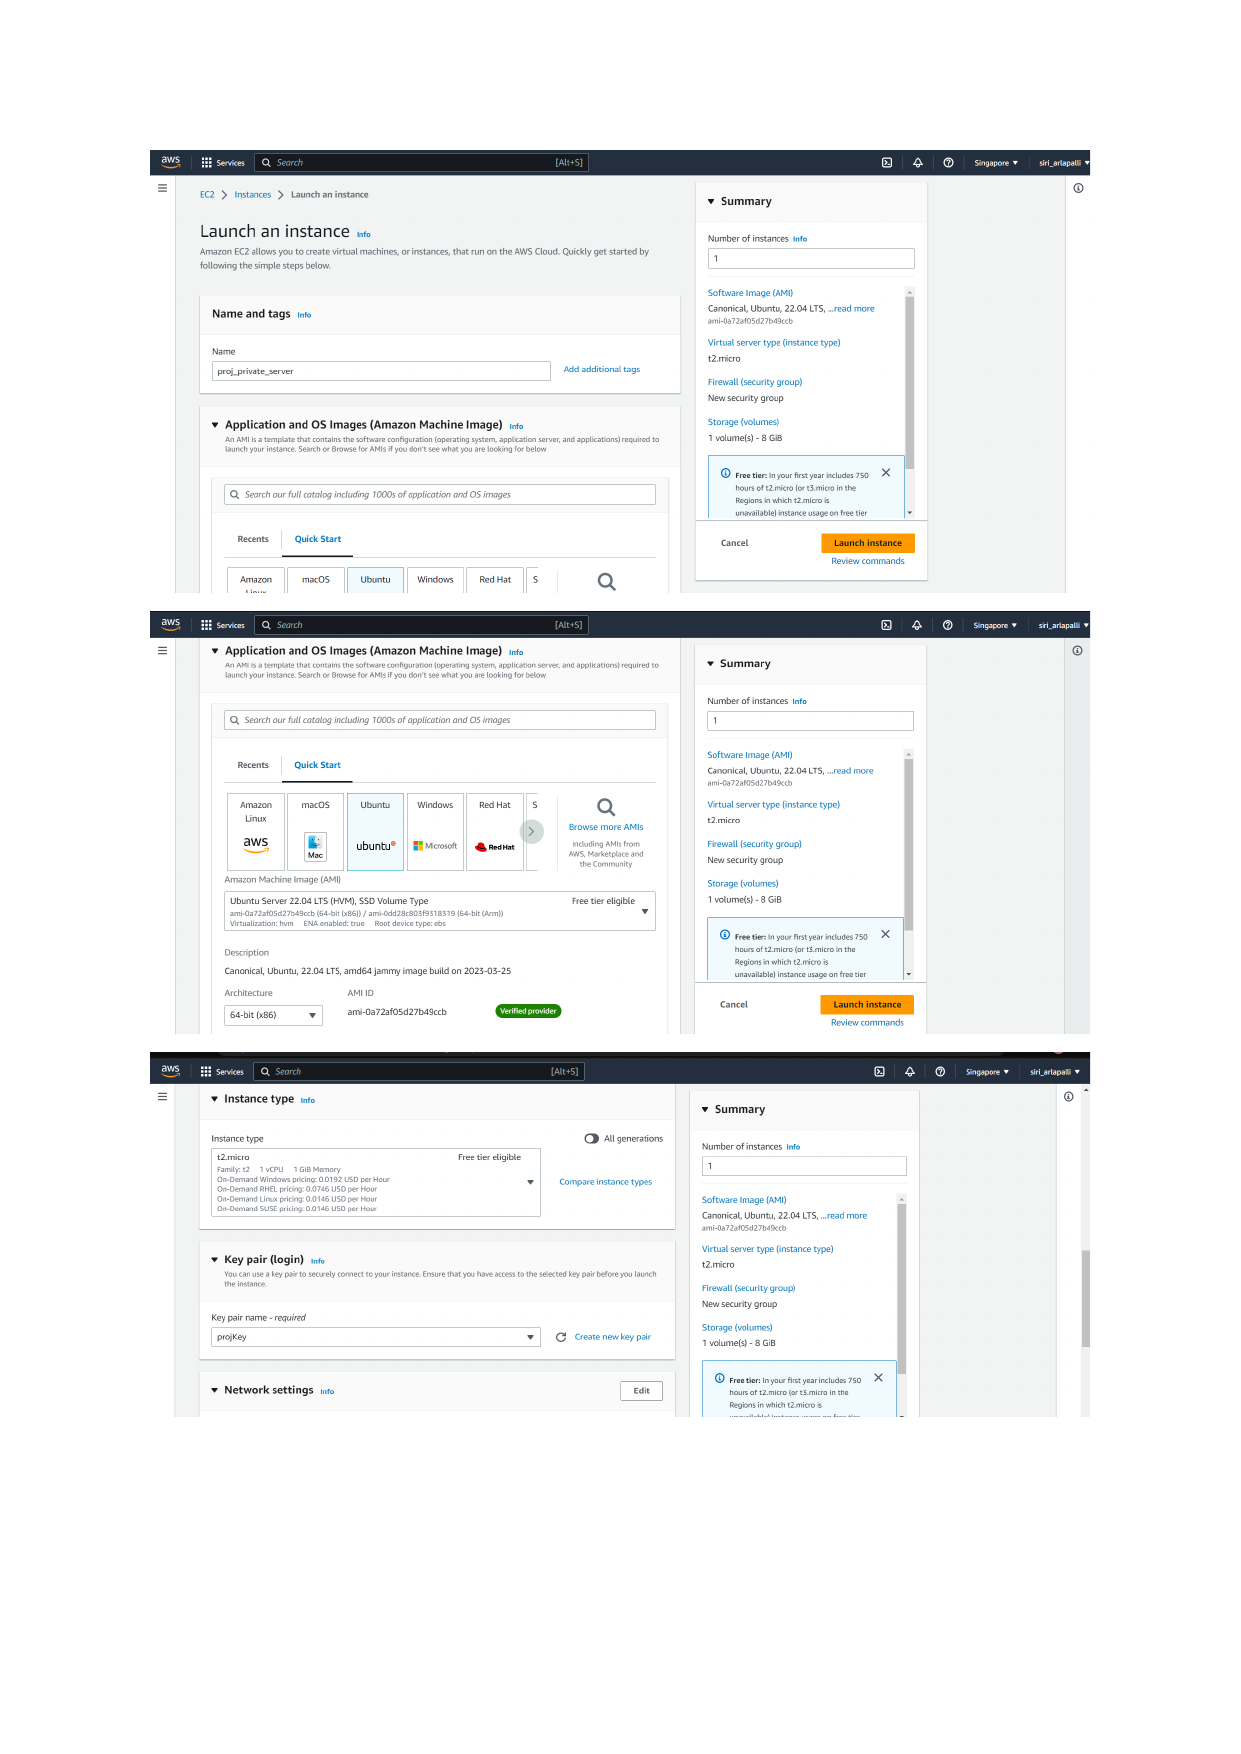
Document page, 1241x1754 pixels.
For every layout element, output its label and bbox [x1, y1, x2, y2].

picture [150, 1052, 1091, 1417]
picture [150, 611, 1091, 1034]
picture [150, 150, 1091, 593]
